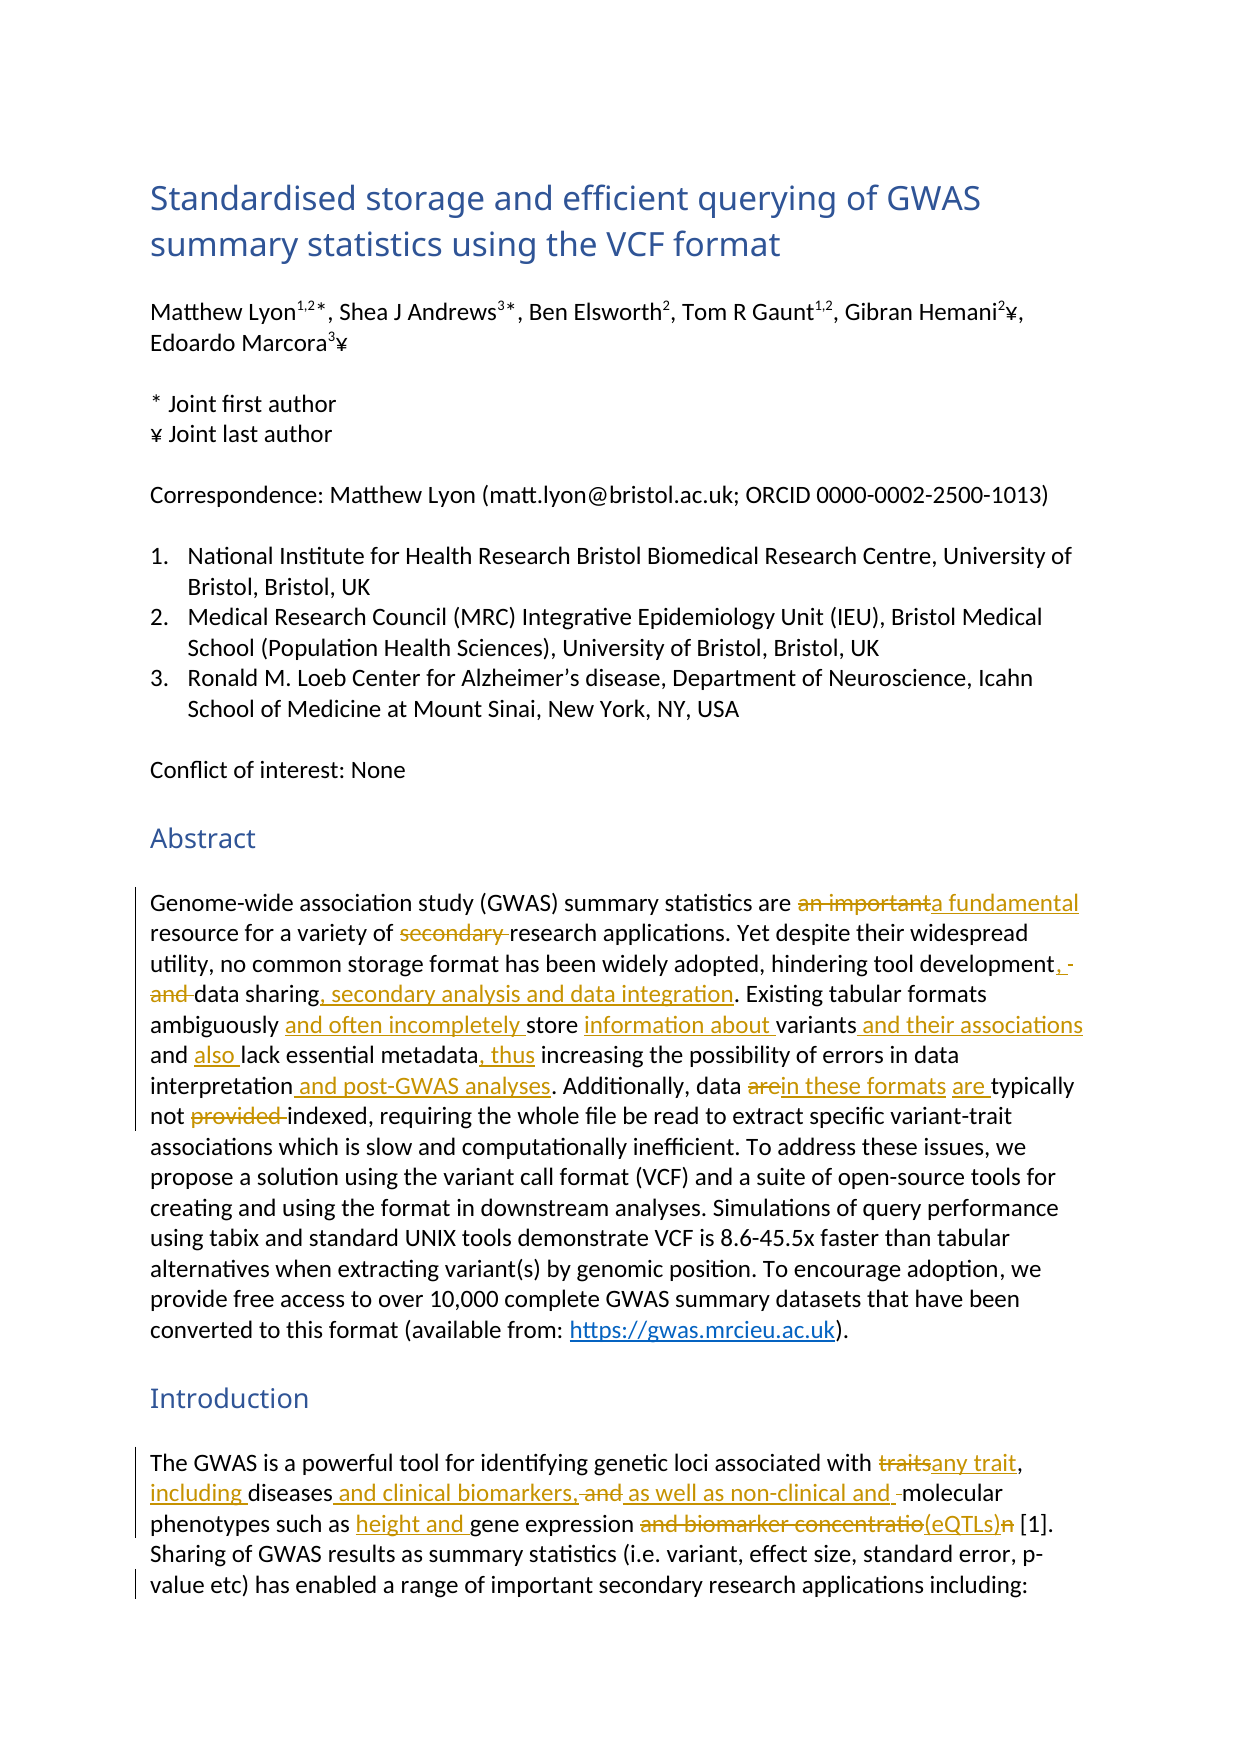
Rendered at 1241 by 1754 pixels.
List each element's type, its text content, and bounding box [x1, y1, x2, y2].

list Ronald M. Loeb Center for Alzheimer’s disease, Department of Neuroscience, Icahn School of Medicine at Mount Sinai, New York, NY, USA [150, 663, 1090, 724]
text Genome-wide association study (GWAS) summary statistics are resource for a variety of research applications. Yet despite their widespread utility, no common storage format has been widely adopted, hindering tool developmentdata sharing. Existing tabular formats ambiguously store variants and lack essential metadata increasing the possibility of errors in data interpretation. Additionally, data typically not indexed, requiring the whole file be read to extract specific variant-trait associations which is slow and computationally inefficient. To address these issues, we propose a solution using the variant call format (VCF) and a suite of open-source tools for creating and using the format in downstream analyses. Simulations of query performance using tabix and standard UNIX tools demonstrate VCF is 8.6-45.5x faster than tabular alternatives when extracting variant(s) by genomic position. To encourage adoption, we provide free access to over 10,000 complete GWAS summary datasets that have been converted to this format (available from: https://gwas.mrcieu.ac.uk). [150, 887, 1090, 1344]
subtitle Standardised storage and efficient querying of GWAS summary statistics using the VCF format [150, 175, 1090, 266]
subtitle Introduction [150, 1379, 1090, 1416]
list National Institute for Health Research Bristol Biomedical Research Centre, University of Bristol, Bristol, UK [150, 541, 1090, 602]
text Matthew Lyon1,2*, Shea J Andrews3*, Ben Elsworth2, Tom R Gaunt1,2, Gibran Hemani2¥, Edoardo Marcora3¥ [150, 296, 1090, 357]
text ¥ Joint last author [150, 418, 1090, 449]
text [150, 1447, 1090, 1599]
list Medical Research Council (MRC) Integrative Epidemiology Unit (IEU), Bristol Medical School (Population Health Sciences), University of Bristol, Bristol, UK [150, 602, 1090, 663]
text * Joint first author [150, 388, 1090, 418]
text Conflict of interest: None [150, 754, 1090, 785]
text Correspondence: Matthew Lyon (matt.lyon@bristol.ac.uk; ORCID 0000-0002-2500-1013) [150, 479, 1090, 510]
subtitle Abstract [150, 819, 1090, 856]
